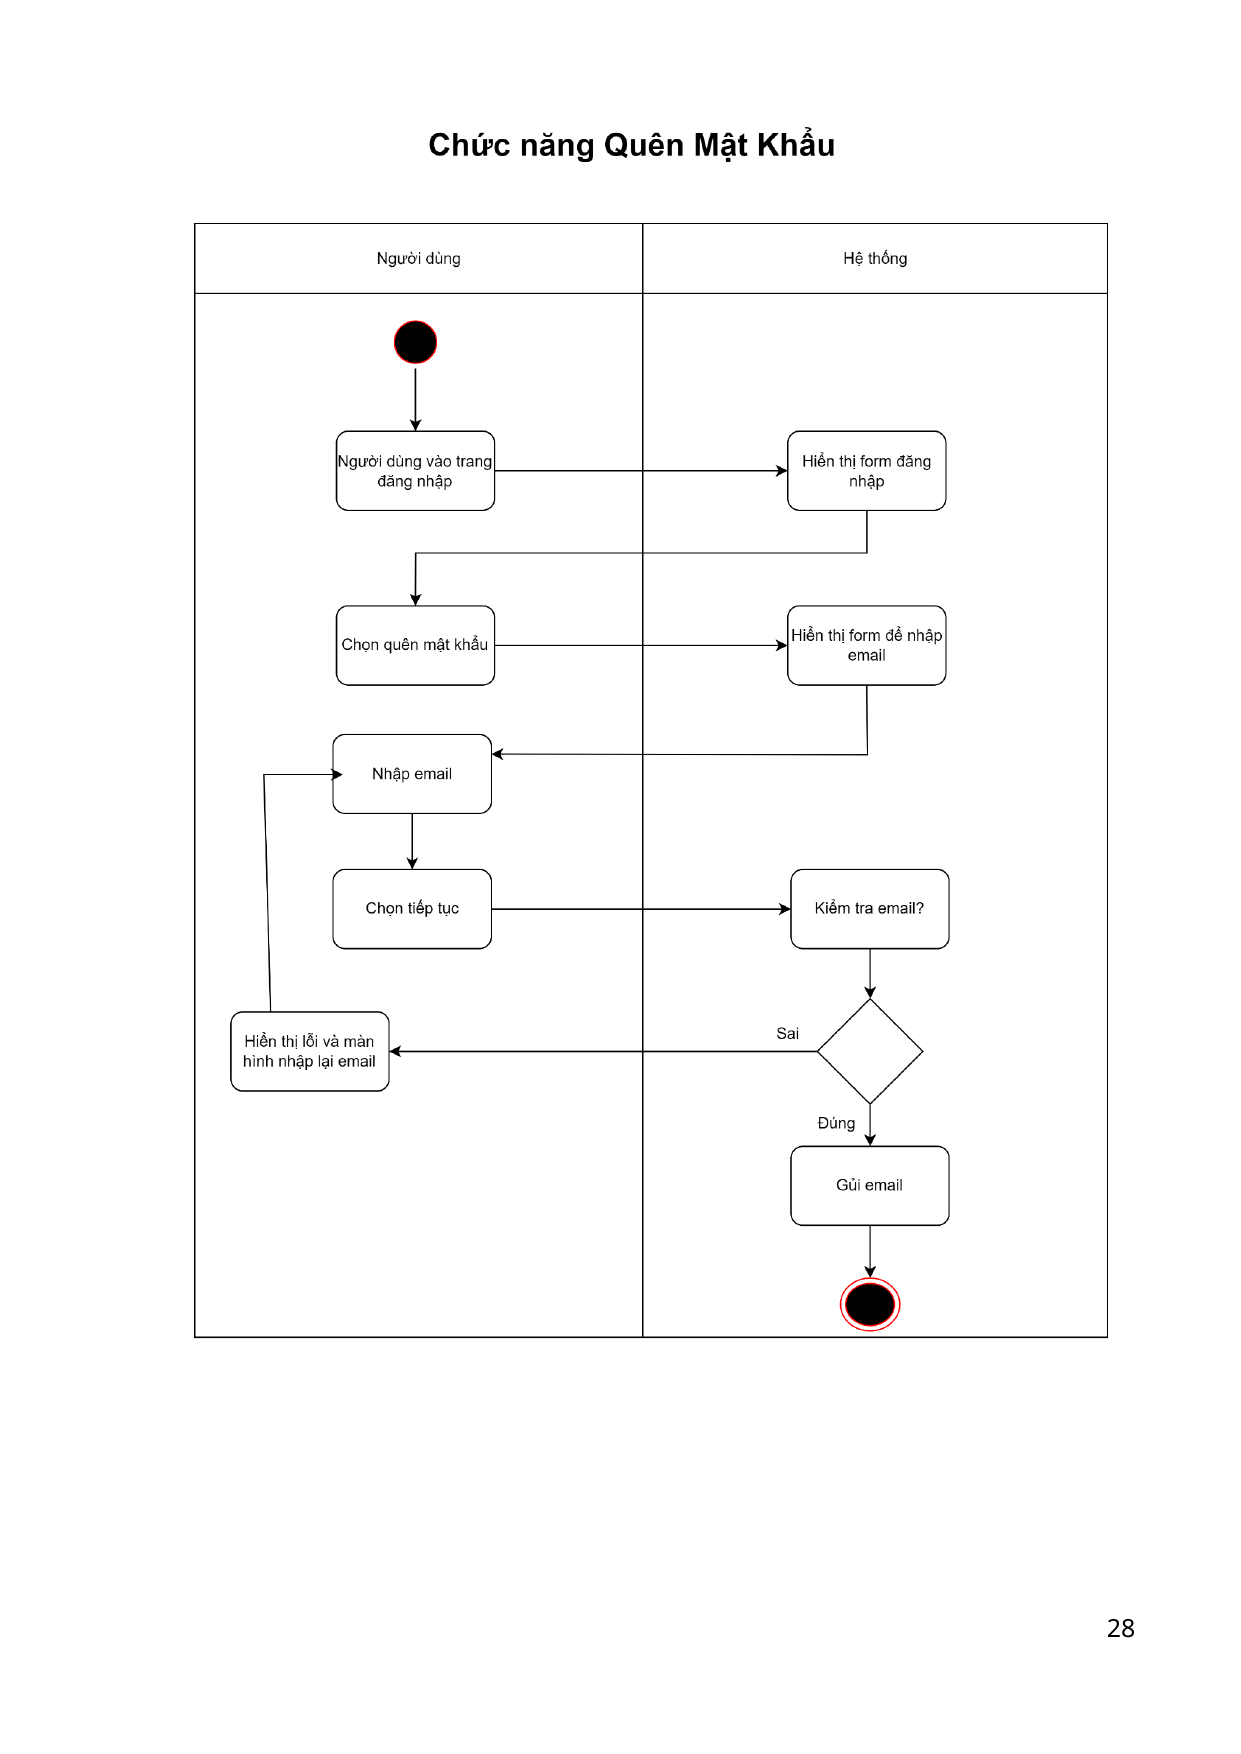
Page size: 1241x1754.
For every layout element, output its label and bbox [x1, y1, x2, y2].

picture [180, 105, 1121, 1351]
